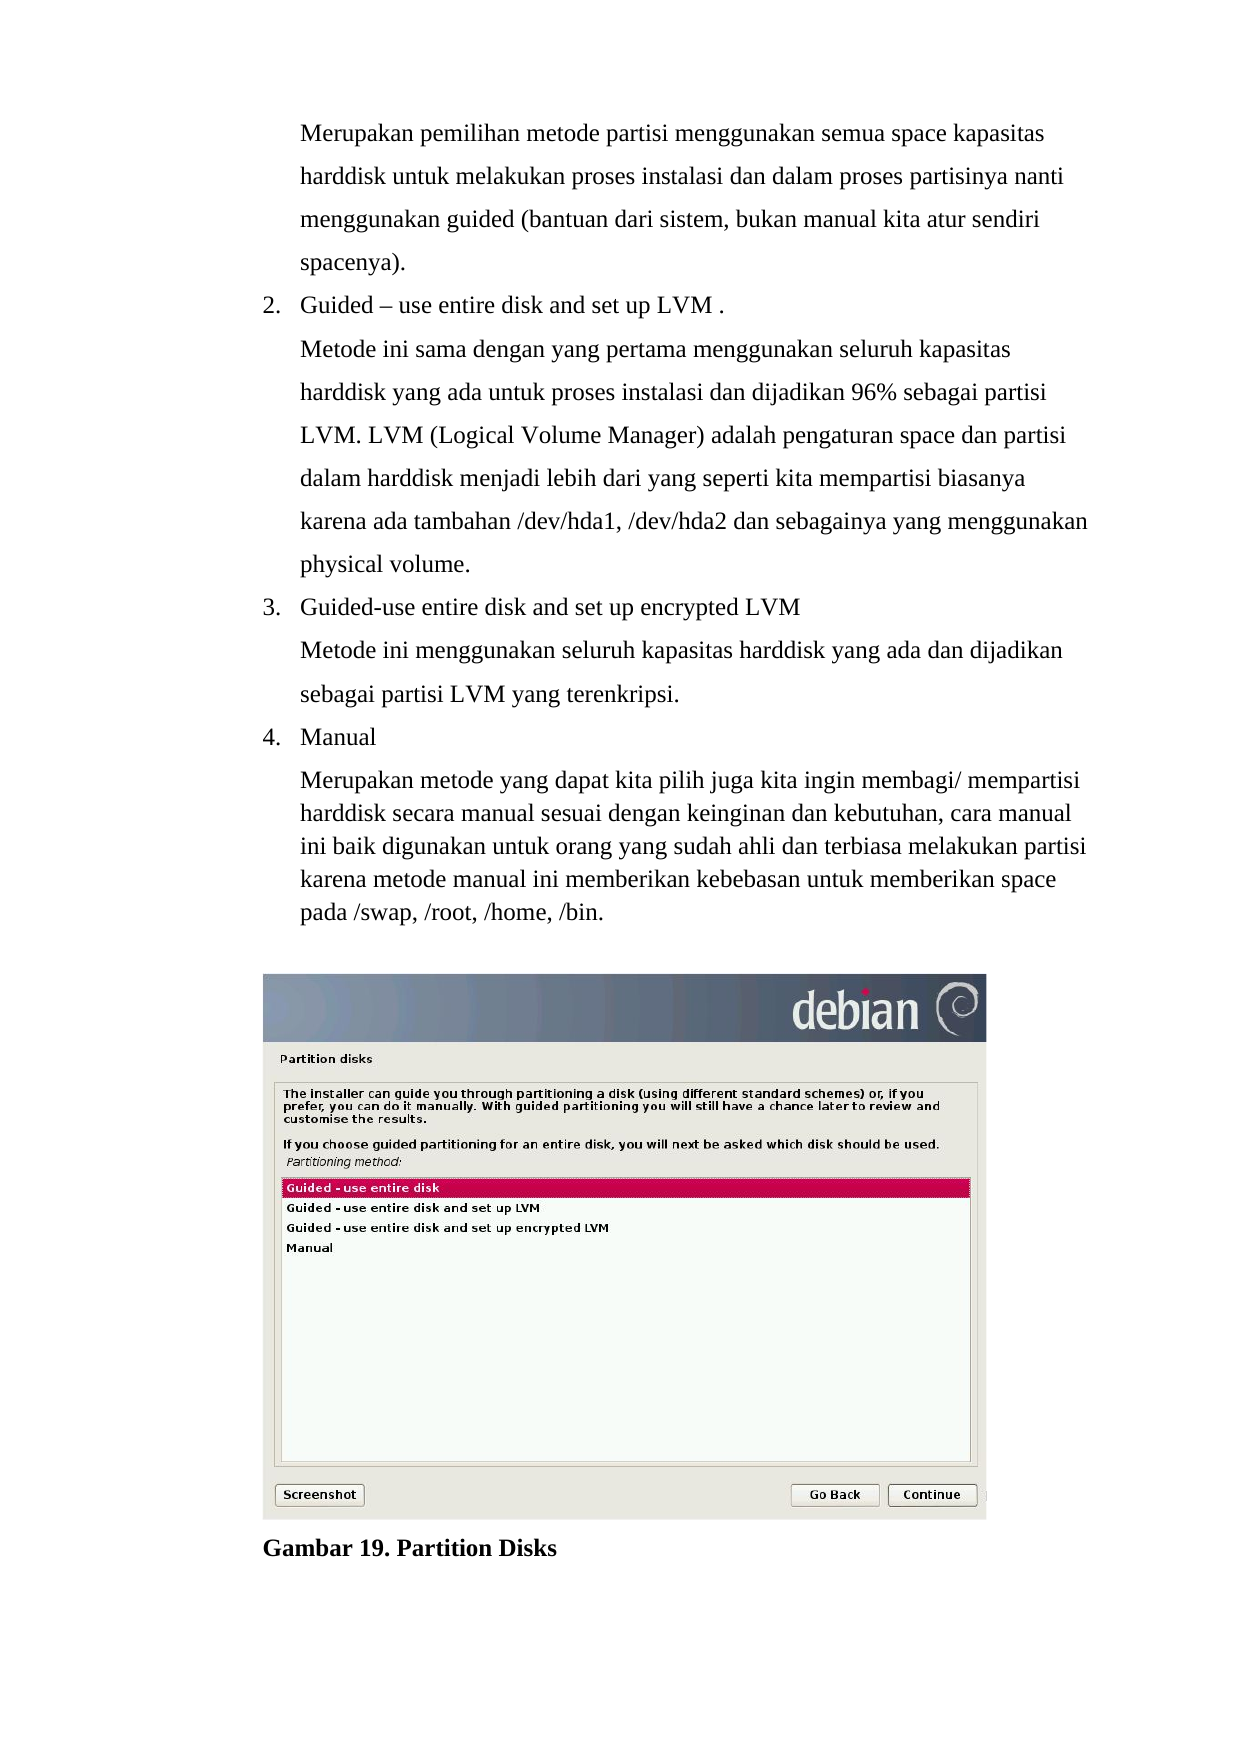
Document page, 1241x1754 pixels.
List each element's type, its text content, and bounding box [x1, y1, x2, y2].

list Manual [262, 722, 1090, 751]
list Merupakan metode yang dapat kita pilih juga kita ingin membagi/ mempartisi harddisk secara manual sesuai dengan keinginan dan kebutuhan, cara manual ini baik digunakan untuk orang yang sudah ahli dan terbiasa melakukan partisi karena metode manual ini memberikan kebebasan untuk memberikan space pada /swap, /root, /home, /bin. [300, 765, 1090, 926]
list Guided-use entire disk and set up encrypted LVM [262, 592, 1090, 621]
list Merupakan pemilihan metode partisi menggunakan semua space kapasitas harddisk untuk melakukan proses instalasi dan dalam proses partisinya nanti menggunakan guided (bantuan dari sistem, bukan manual kita atur sendiri spacenya). [300, 118, 1090, 276]
list Metode ini menggunakan seluruh kapasitas harddisk yang ada dan dijadikan sebagai partisi LVM yang terenkripsi. [300, 636, 1090, 707]
picture [262, 973, 987, 1520]
list Gambar 19. Partition Disks [262, 1533, 1090, 1562]
list Guided – use entire disk and set up LVM . [262, 291, 1090, 319]
list Metode ini sama dengan yang pertama menggunakan seluruh kapasitas harddisk yang ada untuk proses instalasi dan dijadikan 96% sebagai partisi LVM. LVM (Logical Volume Manager) adalah pengaturan space dan partisi dalam harddisk menjadi lebih dari yang seperti kita mempartisi biasanya karena ada tambahan /dev/hda1, /dev/hda2 dan sebagainya yang menggunakan physical volume. [300, 334, 1090, 578]
